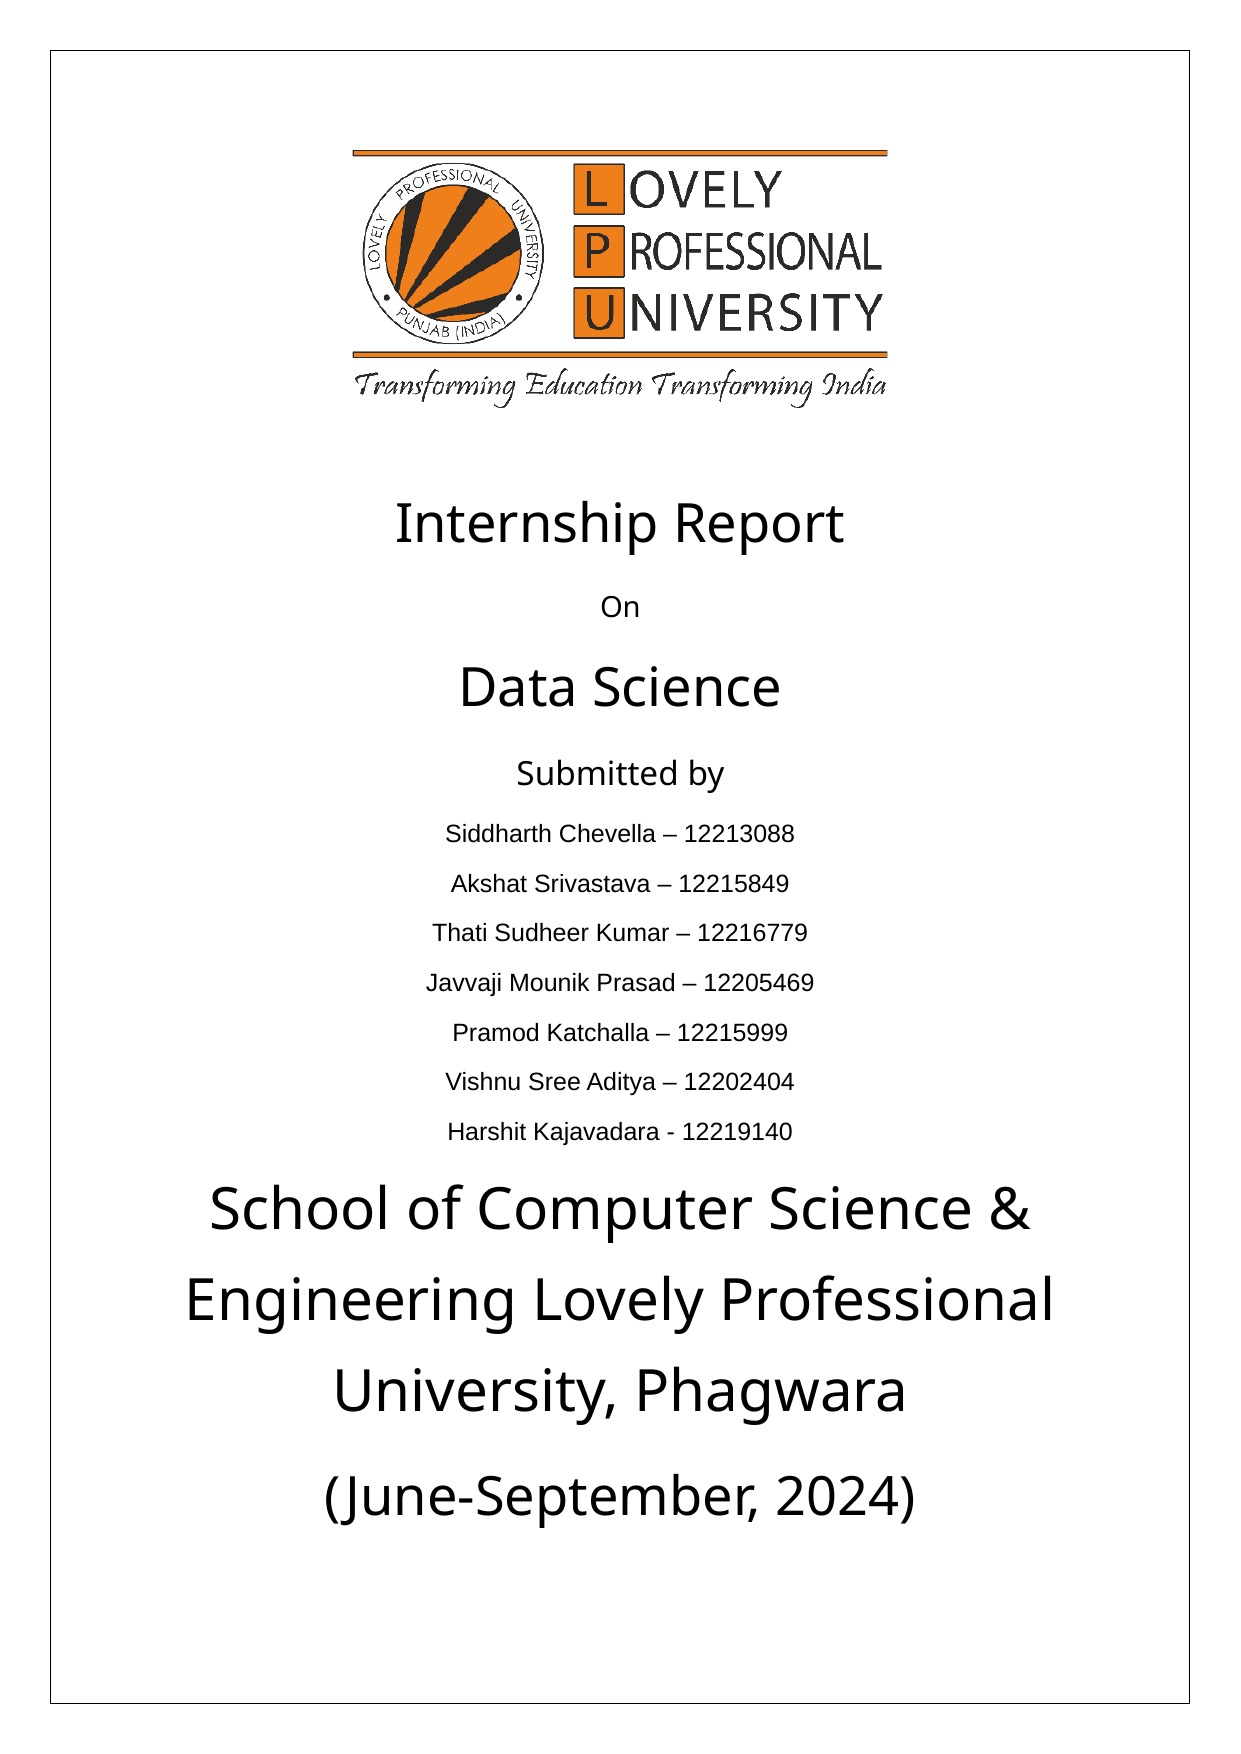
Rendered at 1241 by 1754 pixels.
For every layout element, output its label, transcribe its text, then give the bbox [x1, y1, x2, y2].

text Thati Sudheer Kumar – 12216779 [150, 918, 1090, 947]
text Harshit Kajavadara - 12219140 [150, 1117, 1090, 1146]
text Data Science [150, 648, 1090, 722]
text Pramod Katchalla – 12215999 [150, 1018, 1090, 1046]
text School of Computer Science & Engineering Lovely Professional University, Phagwara [150, 1167, 1090, 1429]
text On [150, 586, 1090, 626]
picture [352, 150, 888, 408]
text Akshat Srivastava – 12215849 [150, 868, 1090, 897]
text Internship Report [150, 485, 1090, 558]
text Vishnu Sree Aditya – 12202404 [150, 1067, 1090, 1096]
text (June-September, 2024) [150, 1457, 1090, 1531]
text Submitted by [150, 750, 1090, 795]
text Javvaji Mounik Prasad – 12205469 [150, 968, 1090, 997]
text Siddharth Chevella – 12213088 [150, 819, 1090, 848]
